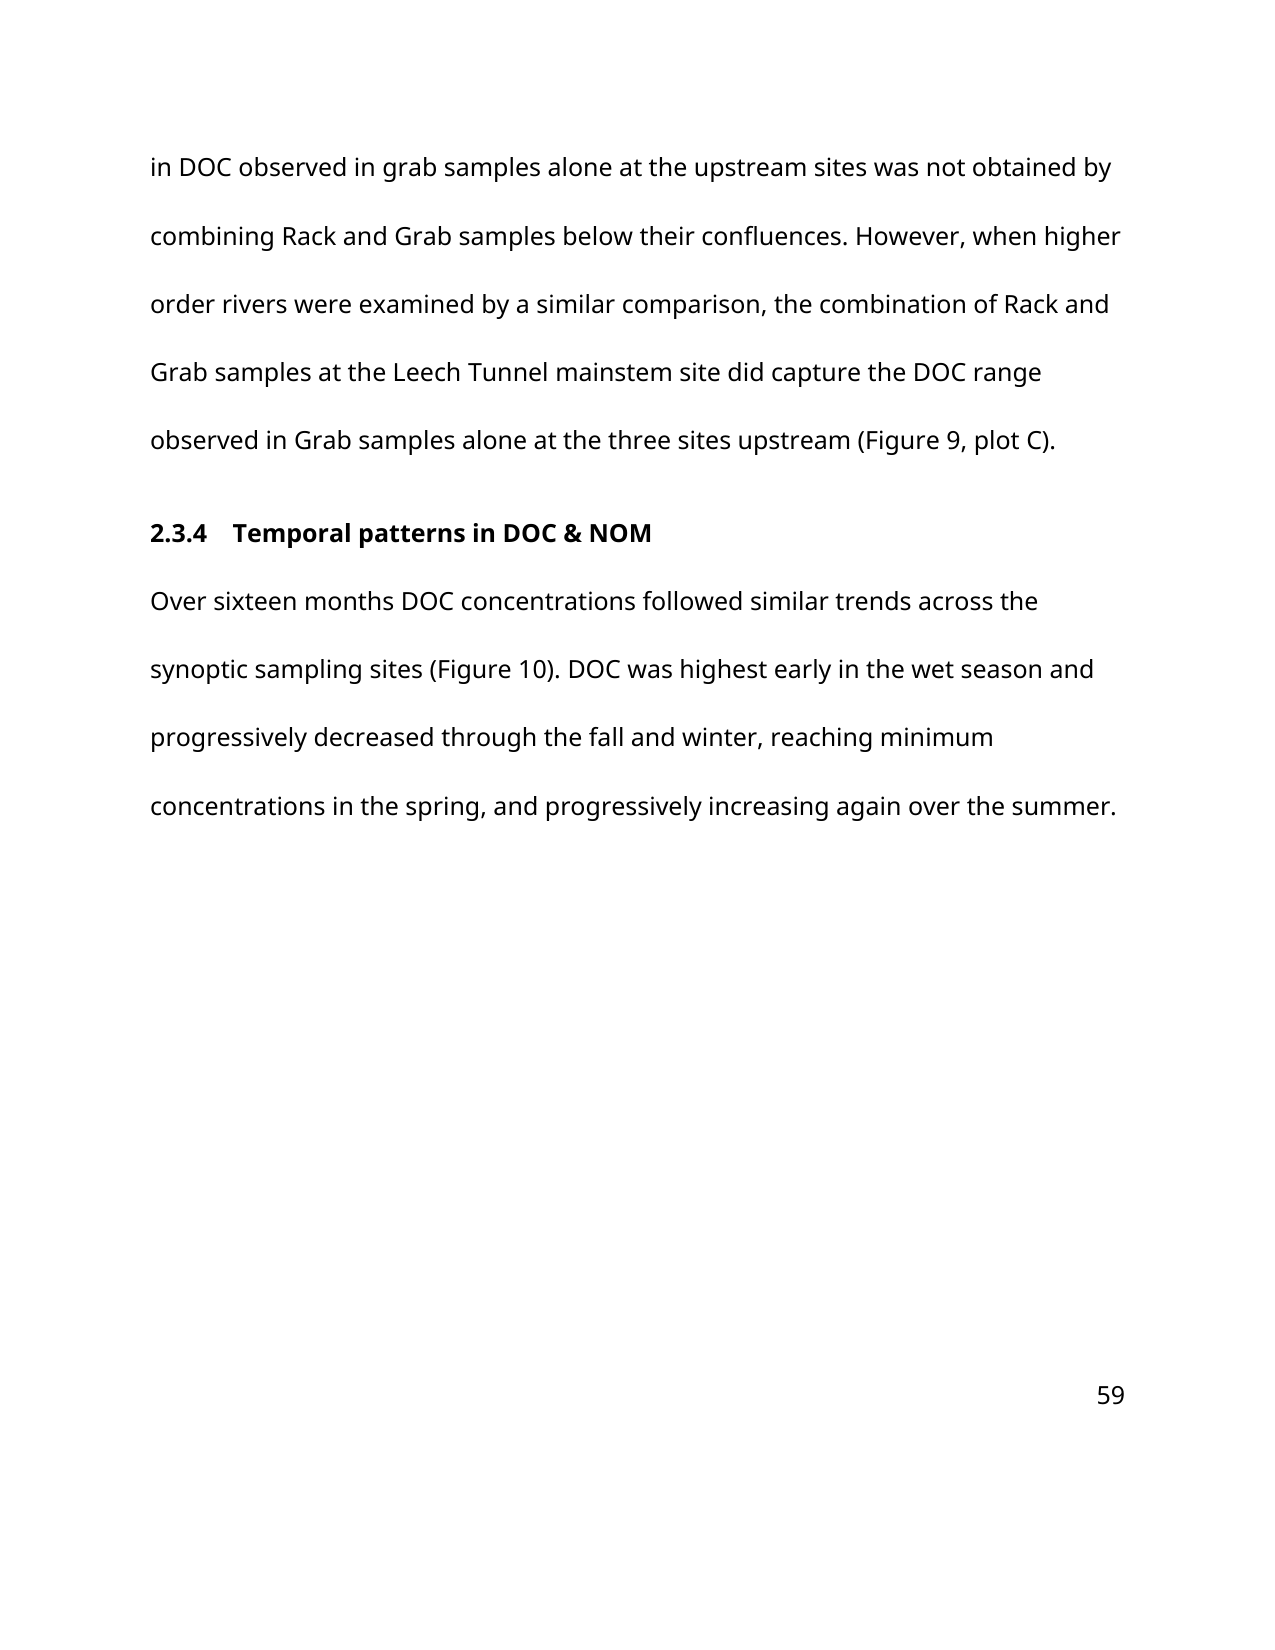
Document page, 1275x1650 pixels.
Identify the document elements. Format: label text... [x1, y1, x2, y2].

subtitle Temporal patterns in DOC & NOM [150, 516, 1125, 550]
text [150, 150, 1125, 457]
text Over sixteen months DOC concentrations followed similar trends across the synoptic sampling sites (Figure 10). DOC was highest early in the wet season and progressively decreased through the fall and winter, reaching minimum concentrations in the spring, and progressively increasing again over the summer. [150, 584, 1125, 822]
